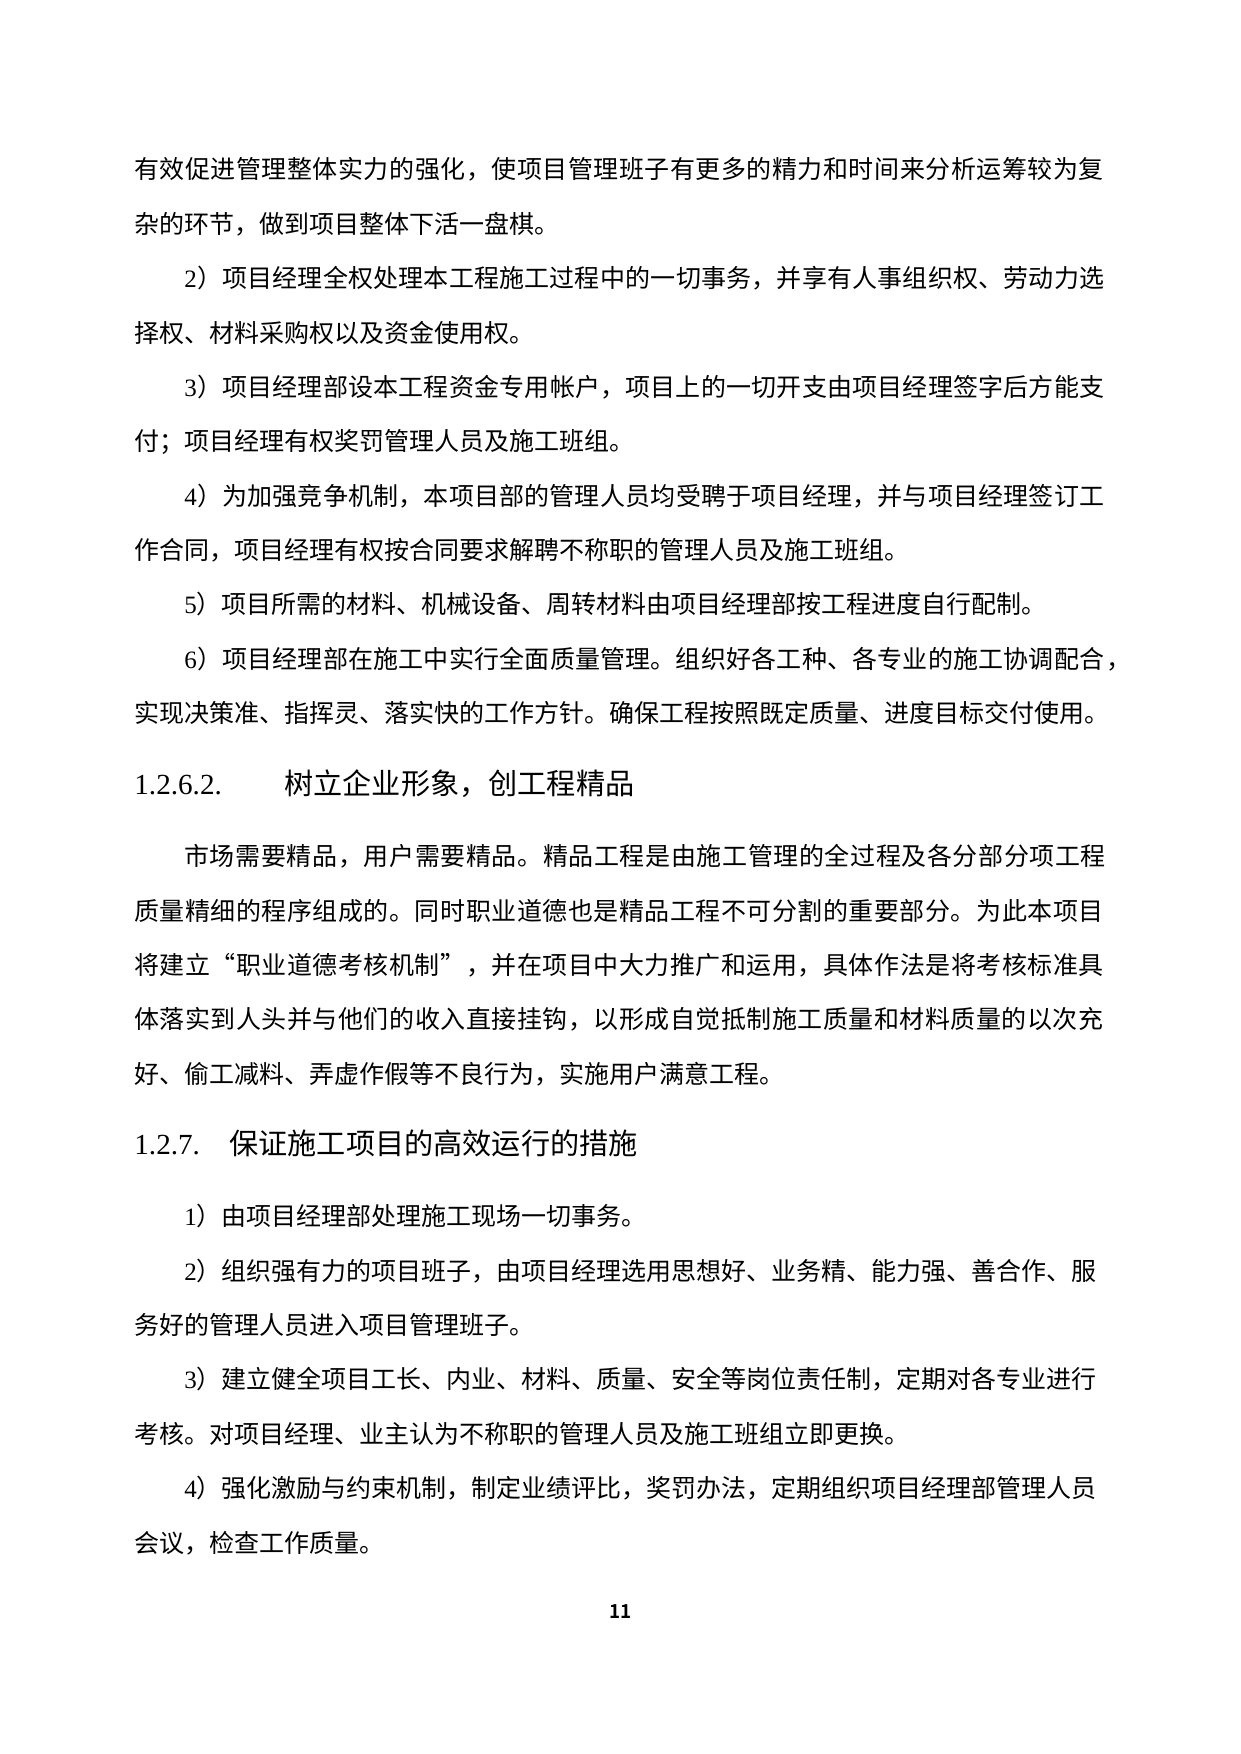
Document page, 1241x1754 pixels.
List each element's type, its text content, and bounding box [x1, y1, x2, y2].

text 5）项目所需的材料、机械设备、周转材料由项目经理部按工程进度自行配制。 [134, 585, 1106, 621]
subtitle 树立企业形象，创工程精品 [134, 761, 1106, 803]
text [134, 150, 1106, 241]
text 2）组织强有力的项目班子，由项目经理选用思想好、业务精、能力强、善合作、服务好的管理人员进入项目管理班子。 [134, 1251, 1106, 1342]
text 4）为加强竞争机制，本项目部的管理人员均受聘于项目经理，并与项目经理签订工作合同，项目经理有权按合同要求解聘不称职的管理人员及施工班组。 [134, 476, 1106, 567]
text 3）建立健全项目工长、内业、材料、质量、安全等岗位责任制，定期对各专业进行考核。对项目经理、业主认为不称职的管理人员及施工班组立即更换。 [134, 1360, 1106, 1451]
text 2）项目经理全权处理本工程施工过程中的一切事务，并享有人事组织权、劳动力选择权、材料采购权以及资金使用权。 [134, 259, 1106, 349]
text 3）项目经理部设本工程资金专用帐户，项目上的一切开支由项目经理签字后方能支付；项目经理有权奖罚管理人员及施工班组。 [134, 367, 1106, 458]
text 4）强化激励与约束机制，制定业绩评比，奖罚办法，定期组织项目经理部管理人员会议，检查工作质量。 [134, 1469, 1106, 1559]
text 6）项目经理部在施工中实行全面质量管理。组织好各工种、各专业的施工协调配合，实现决策准、指挥灵、落实快的工作方针。确保工程按照既定质量、进度目标交付使用。 [134, 639, 1106, 730]
text 市场需要精品，用户需要精品。精品工程是由施工管理的全过程及各分部分项工程质量精细的程序组成的。同时职业道德也是精品工程不可分割的重要部分。为此本项目将建立“职业道德考核机制”，并在项目中大力推广和运用，具体作法是将考核标准具体落实到人头并与他们的收入直接挂钩，以形成自觉抵制施工质量和材料质量的以次充好、偷工减料、弄虚作假等不良行为，实施用户满意工程。 [134, 837, 1106, 1090]
subtitle 保证施工项目的高效运行的措施 [134, 1121, 1106, 1163]
text 1）由项目经理部处理施工现场一切事务。 [134, 1197, 1106, 1233]
